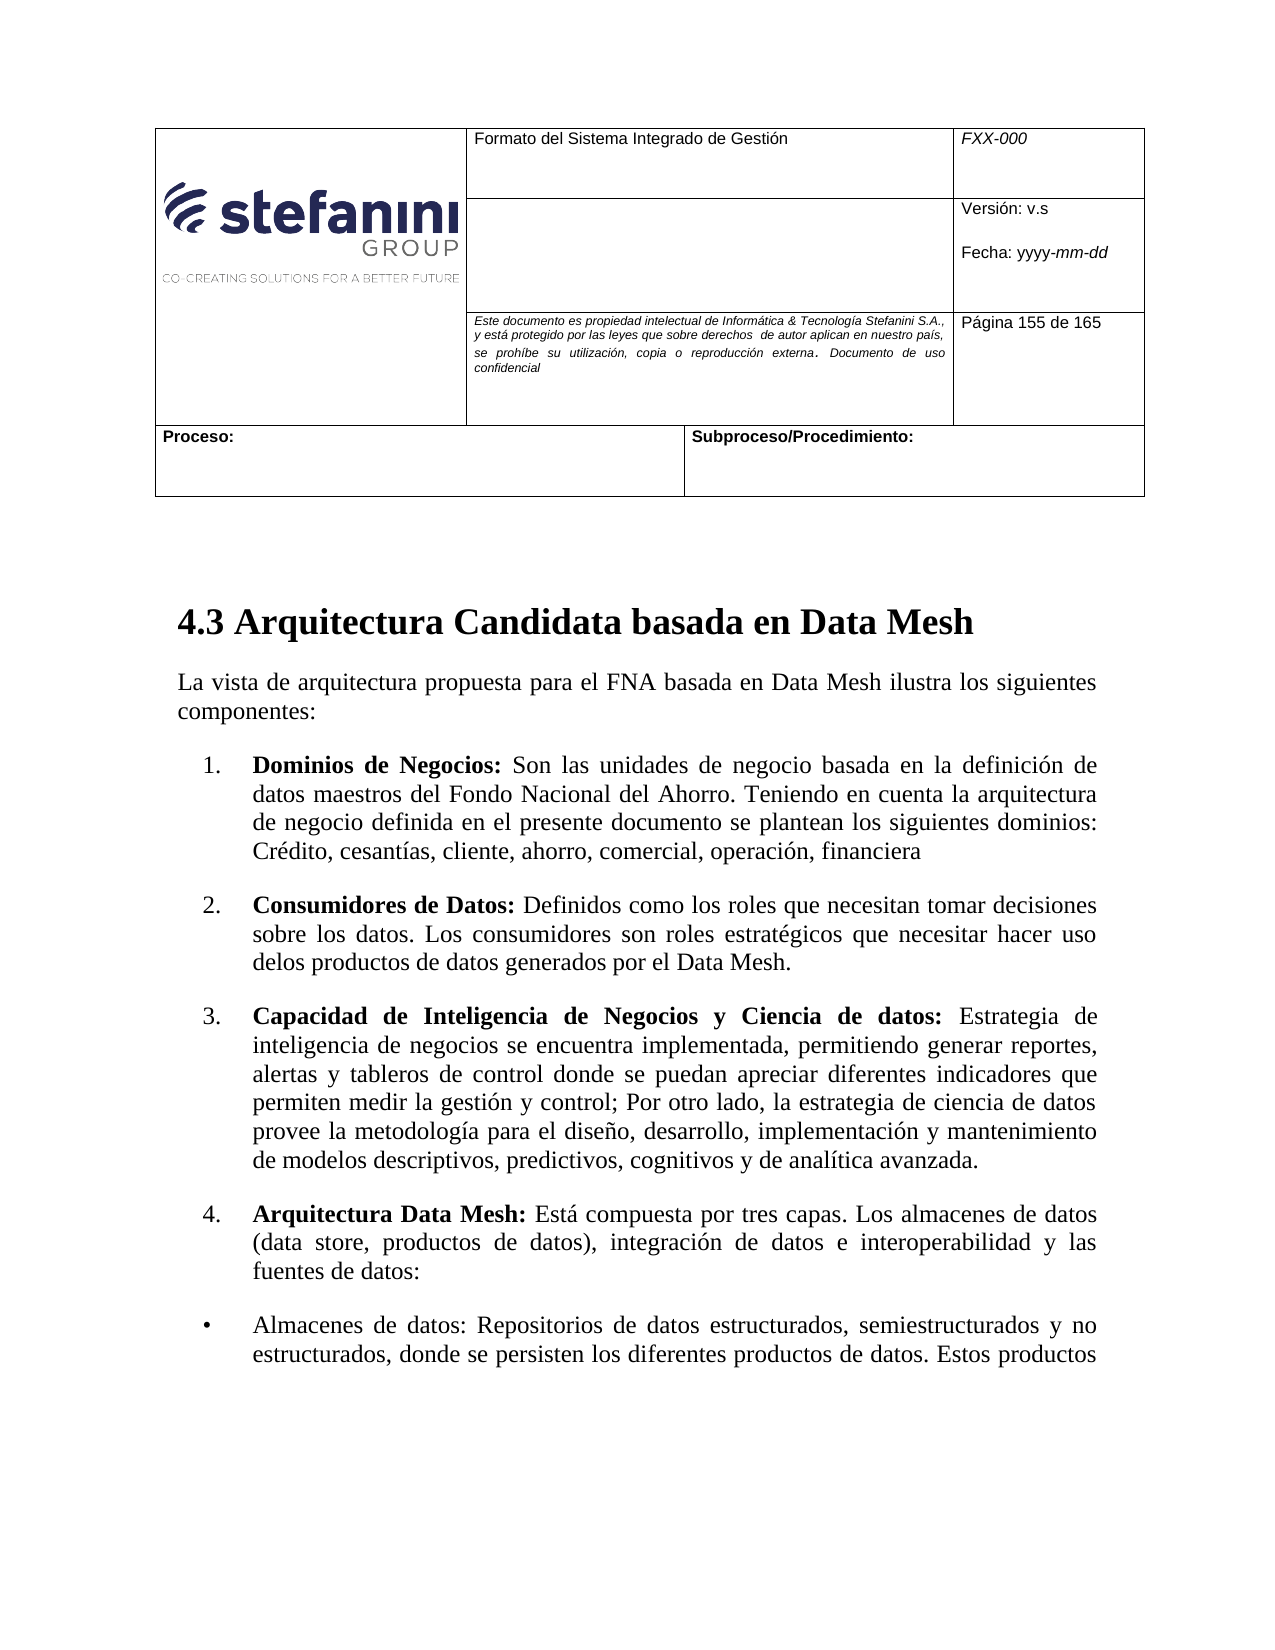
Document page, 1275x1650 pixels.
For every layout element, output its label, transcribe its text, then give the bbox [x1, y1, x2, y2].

subtitle 4.3 Arquitectura Candidata basada en Data Mesh [177, 599, 1098, 642]
list Dominios de Negocios: Son las unidades de negocio basada en la definición de datos maestros del Fondo Nacional del Ahorro. Teniendo en cuenta la arquitectura de negocio definida en el presente documento se plantean los siguientes dominios: Crédito, cesantías, cliente, ahorro, comercial, operación, financiera [202, 750, 1098, 865]
list Consumidores de Datos: Definidos como los roles que necesitan tomar decisiones sobre los datos. Los consumidores son roles estratégicos que necesitar hacer uso delos productos de datos generados por el Data Mesh. [202, 890, 1098, 976]
list Almacenes de datos: Repositorios de datos estructurados, semiestructurados y no estructurados, donde se persisten los diferentes productos de datos. Estos productos pueden ser tableros de control de un dominio en específico, modelos analíticos, reportes, e incluso archivo que permitan a toma de decisiones basada en datos o incluso la monetización de los mismos. [202, 1310, 1098, 1367]
text La vista de arquitectura propuesta para el FNA basada en Data Mesh ilustra los siguientes componentes: [177, 667, 1098, 725]
list Arquitectura Data Mesh: Está compuesta por tres capas. Los almacenes de datos (data store, productos de datos), integración de datos e interoperabilidad y las fuentes de datos: [202, 1199, 1098, 1285]
list Capacidad de Inteligencia de Negocios y Ciencia de datos: Estrategia de inteligencia de negocios se encuentra implementada, permitiendo generar reportes, alertas y tableros de control donde se puedan apreciar diferentes indicadores que permiten medir la gestión y control; Por otro lado, la estrategia de ciencia de datos provee la metodología para el diseño, desarrollo, implementación y mantenimiento de modelos descriptivos, predictivos, cognitivos y de analítica avanzada. [202, 1001, 1098, 1174]
picture [162, 182, 460, 286]
